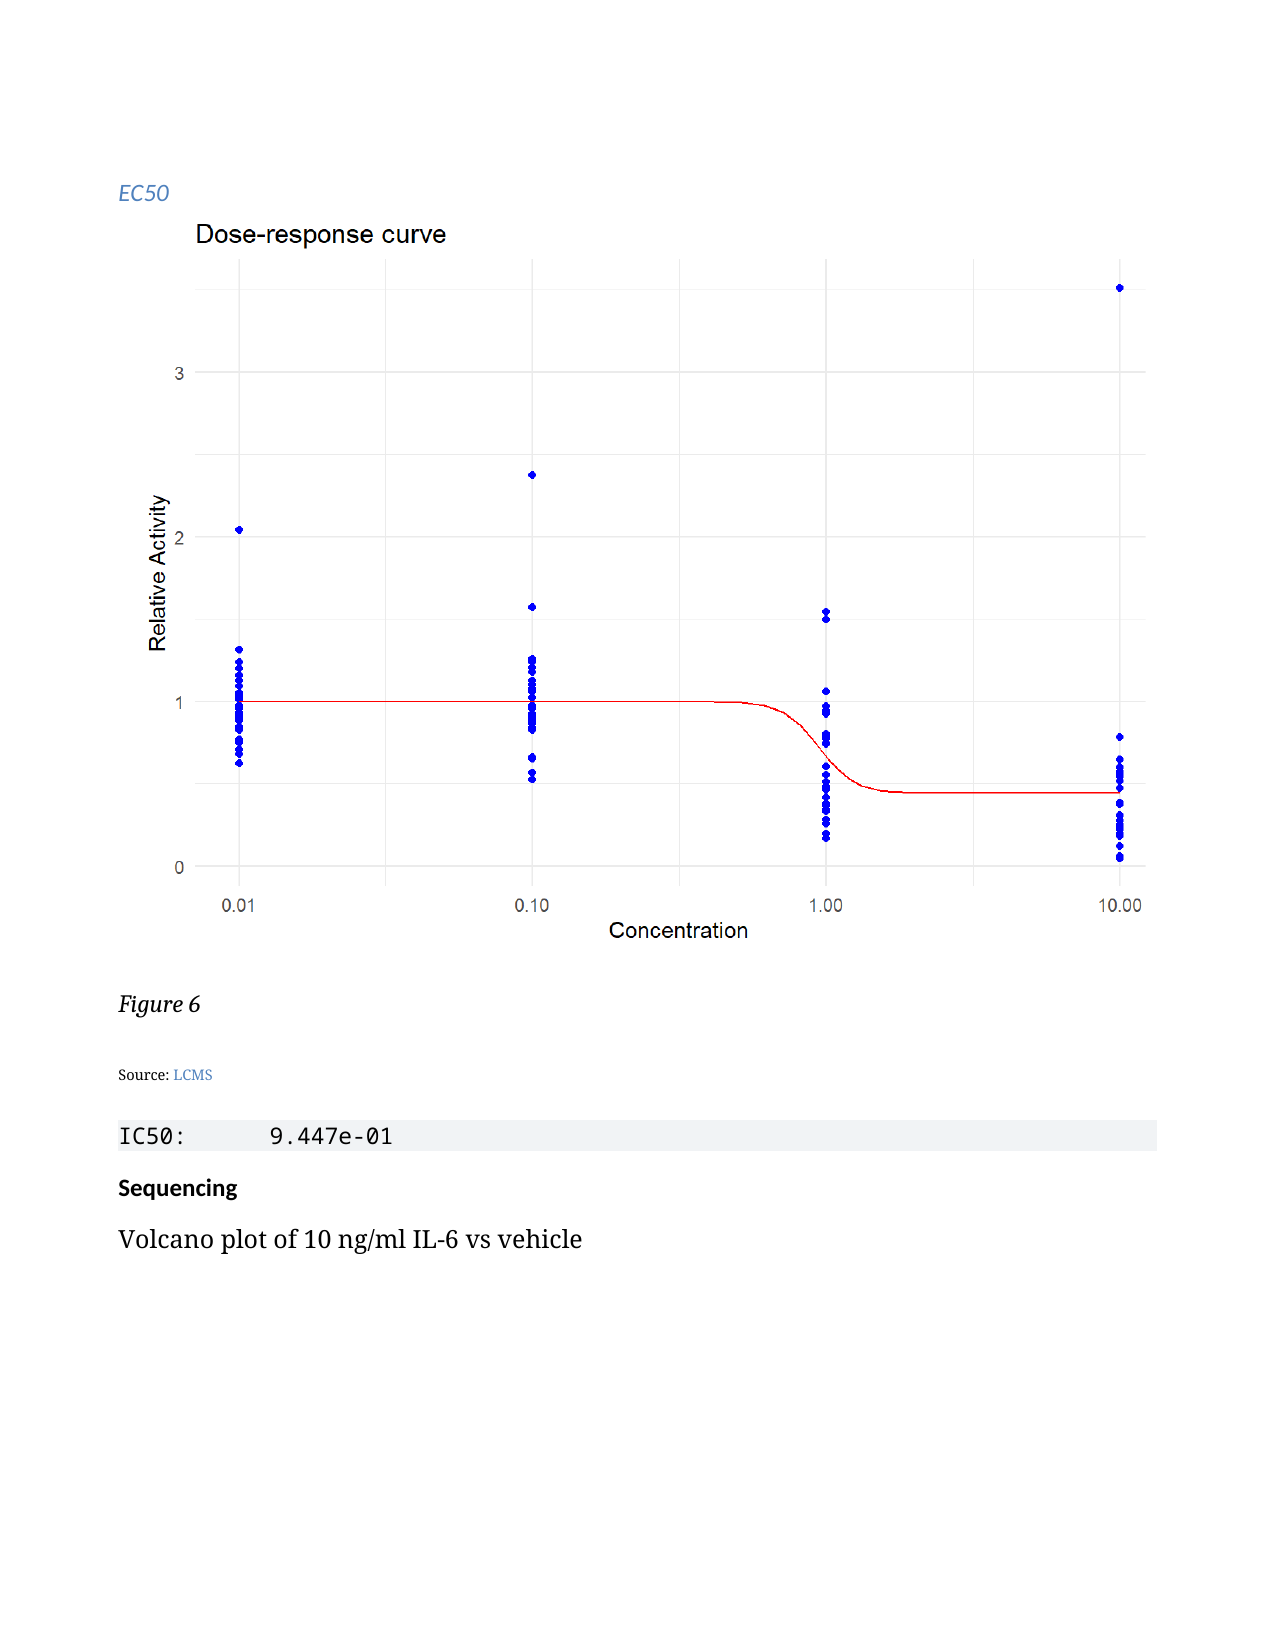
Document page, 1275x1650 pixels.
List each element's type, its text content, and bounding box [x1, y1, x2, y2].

text Source: LCMS [118, 1050, 1157, 1084]
table_header Figure 6 [107, 208, 1146, 1032]
subtitle EC50 [118, 177, 1157, 208]
subtitle Sequencing [118, 1172, 1157, 1203]
text IC50: 9.447e-01 [118, 1120, 1157, 1151]
picture [137, 211, 1146, 953]
text Volcano plot of 10 ng/ml IL-6 vs vehicle [118, 1221, 1157, 1256]
